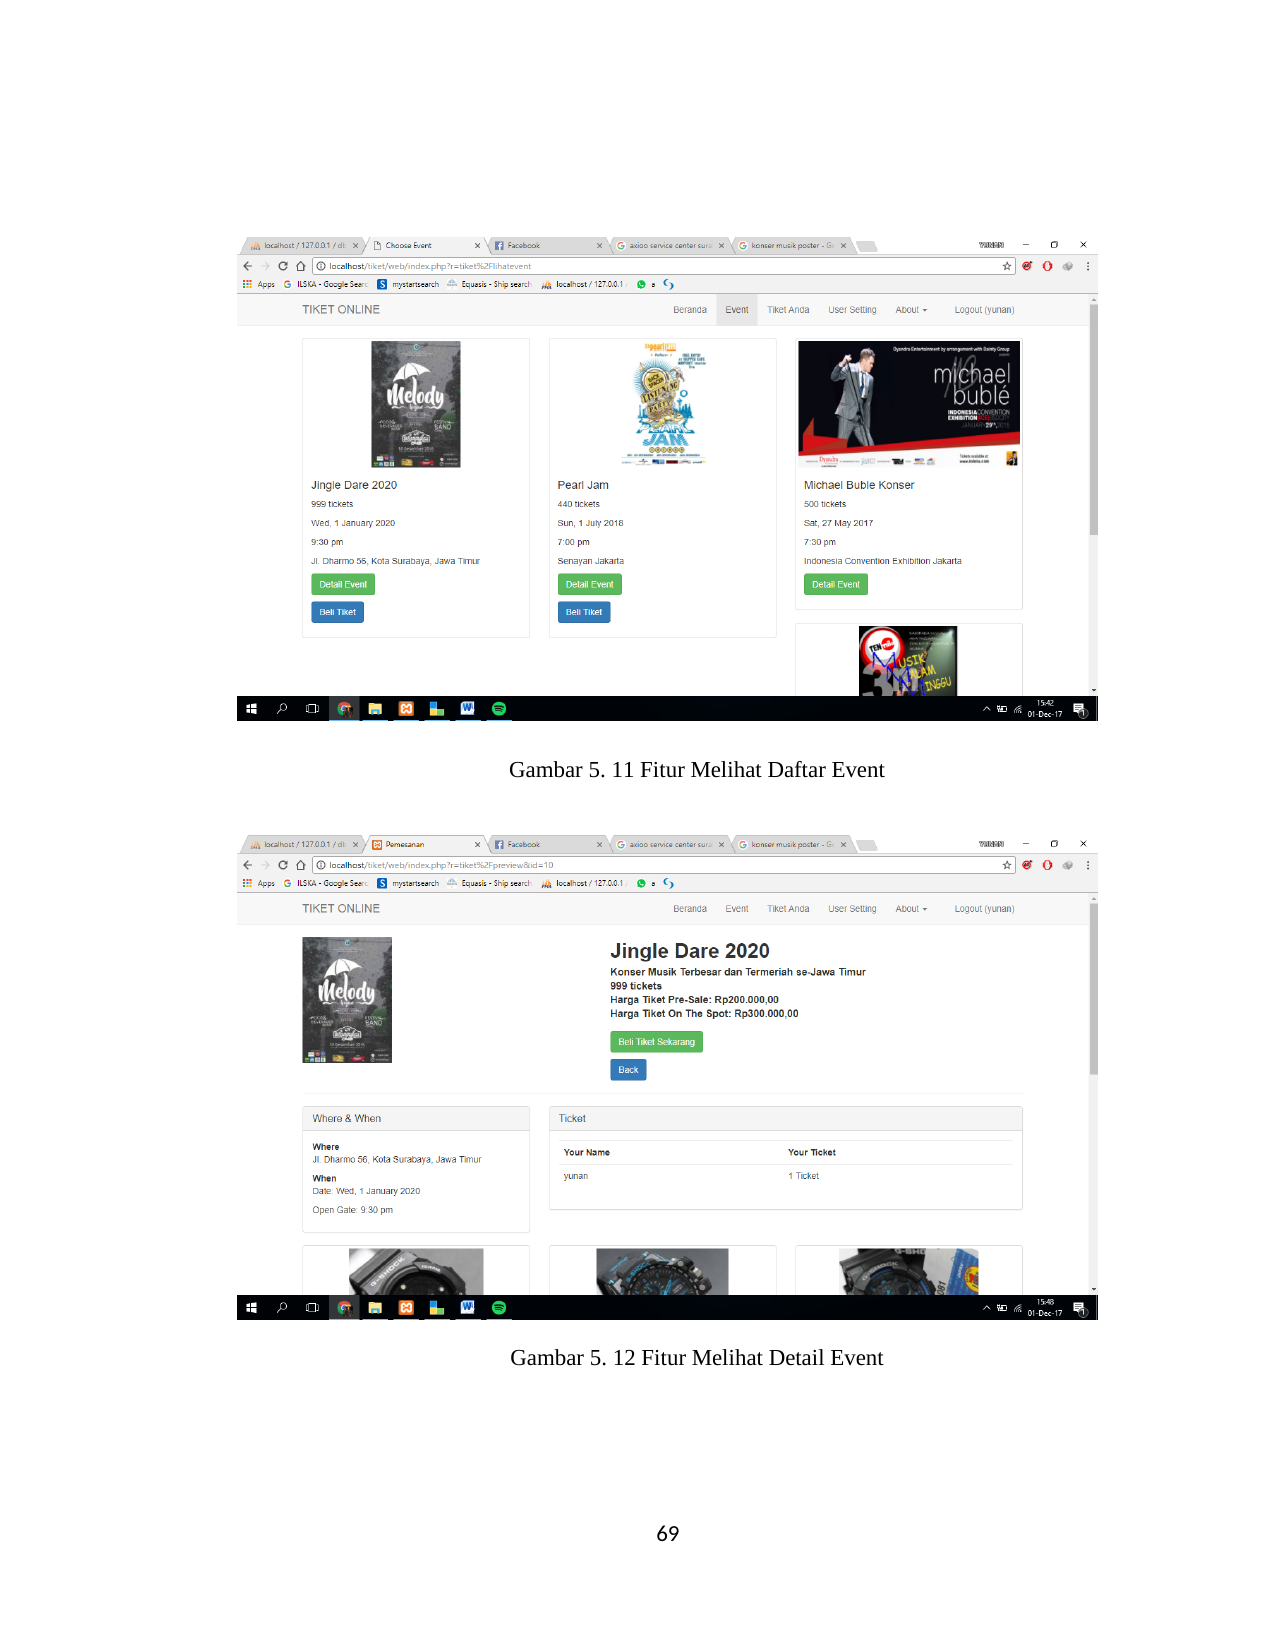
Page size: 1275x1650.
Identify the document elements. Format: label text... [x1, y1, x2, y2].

text Gambar 5. 12 Fitur Melihat Detail Event [237, 1344, 1098, 1371]
picture [237, 237, 1098, 721]
picture [237, 835, 1098, 1320]
text Gambar 5. 11 Fitur Melihat Daftar Event [237, 756, 1098, 782]
